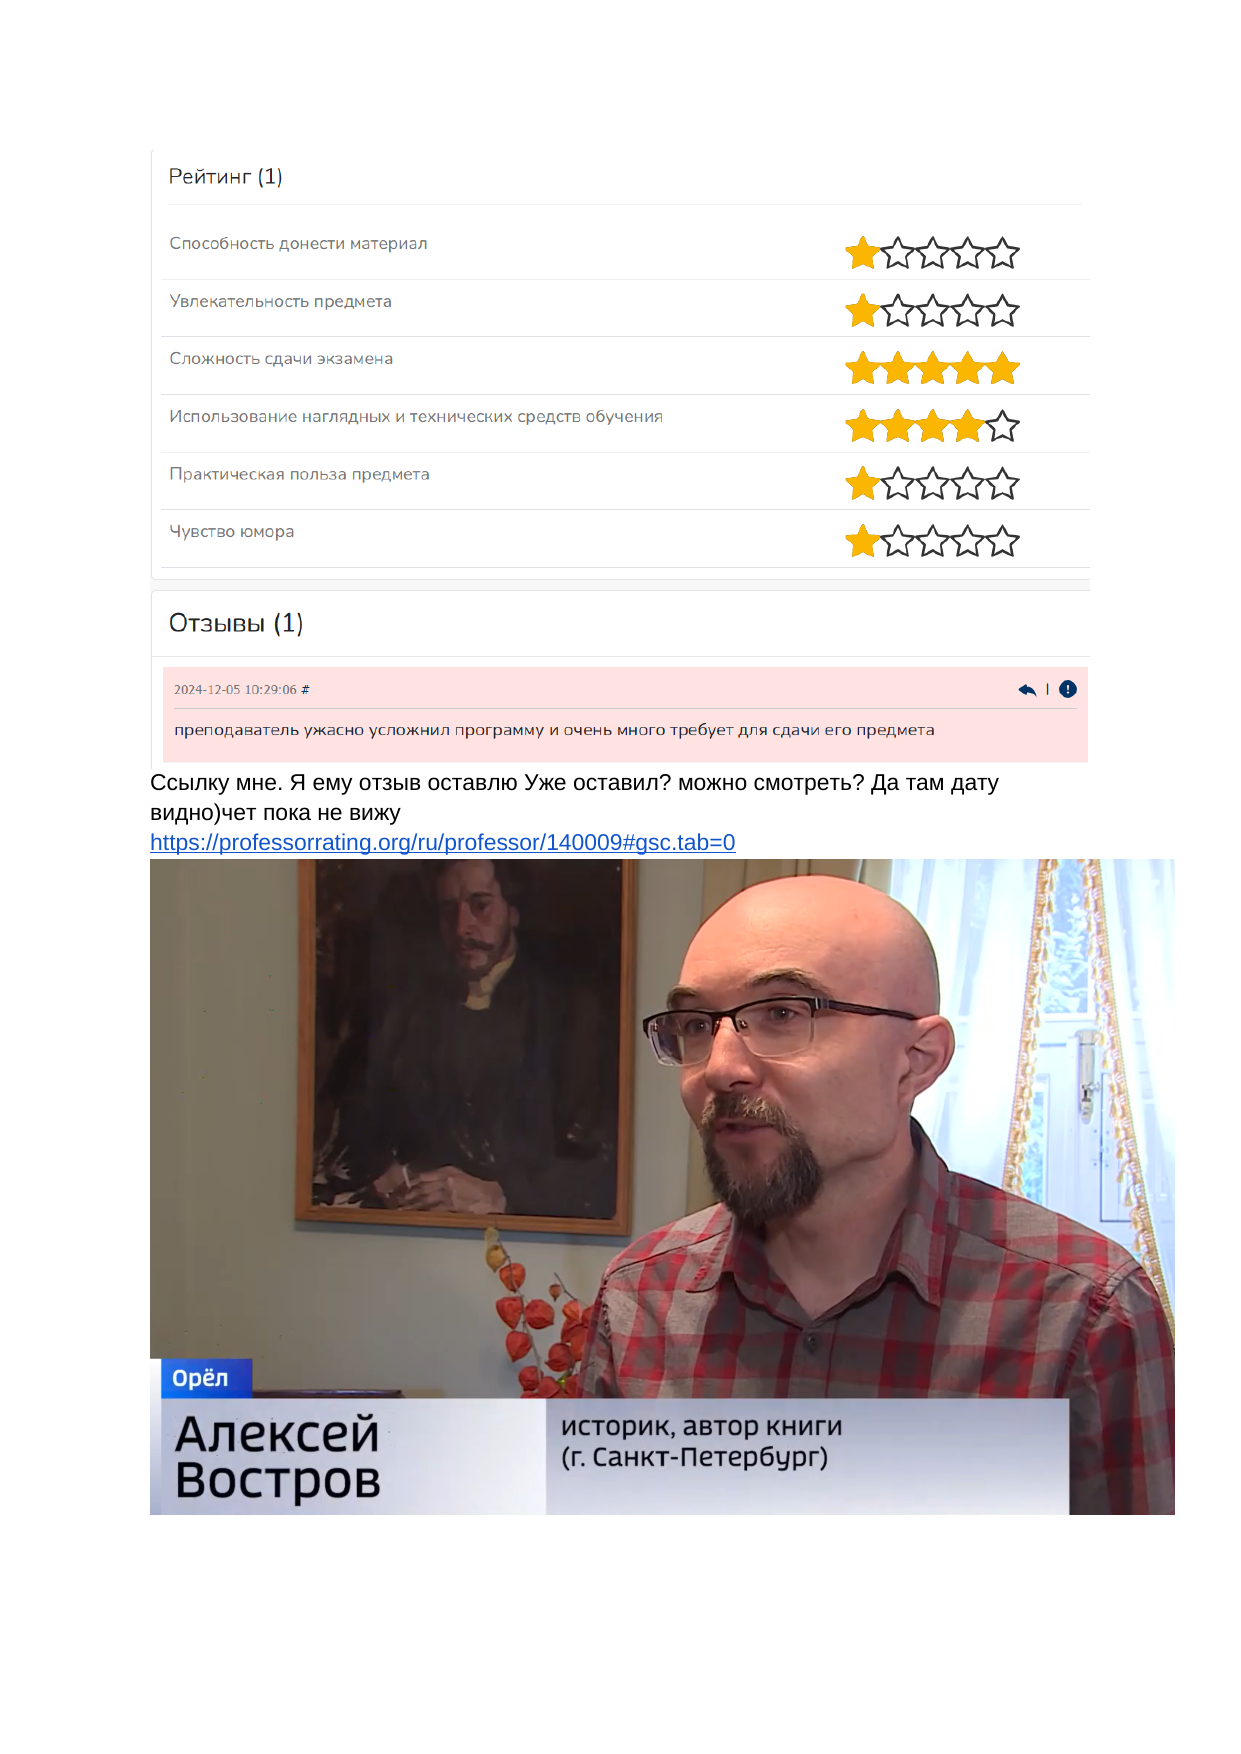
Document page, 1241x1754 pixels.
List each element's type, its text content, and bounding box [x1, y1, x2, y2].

picture [150, 150, 1091, 769]
picture [150, 859, 1175, 1515]
text https://professorrating.org/ru/professor/140009#gsc.tab=0 [150, 829, 1090, 856]
text Ссылку мне. Я ему отзыв оставлю Уже оставил? можно смотреть? Да там дату видно)чет пока не вижу [150, 769, 1090, 825]
